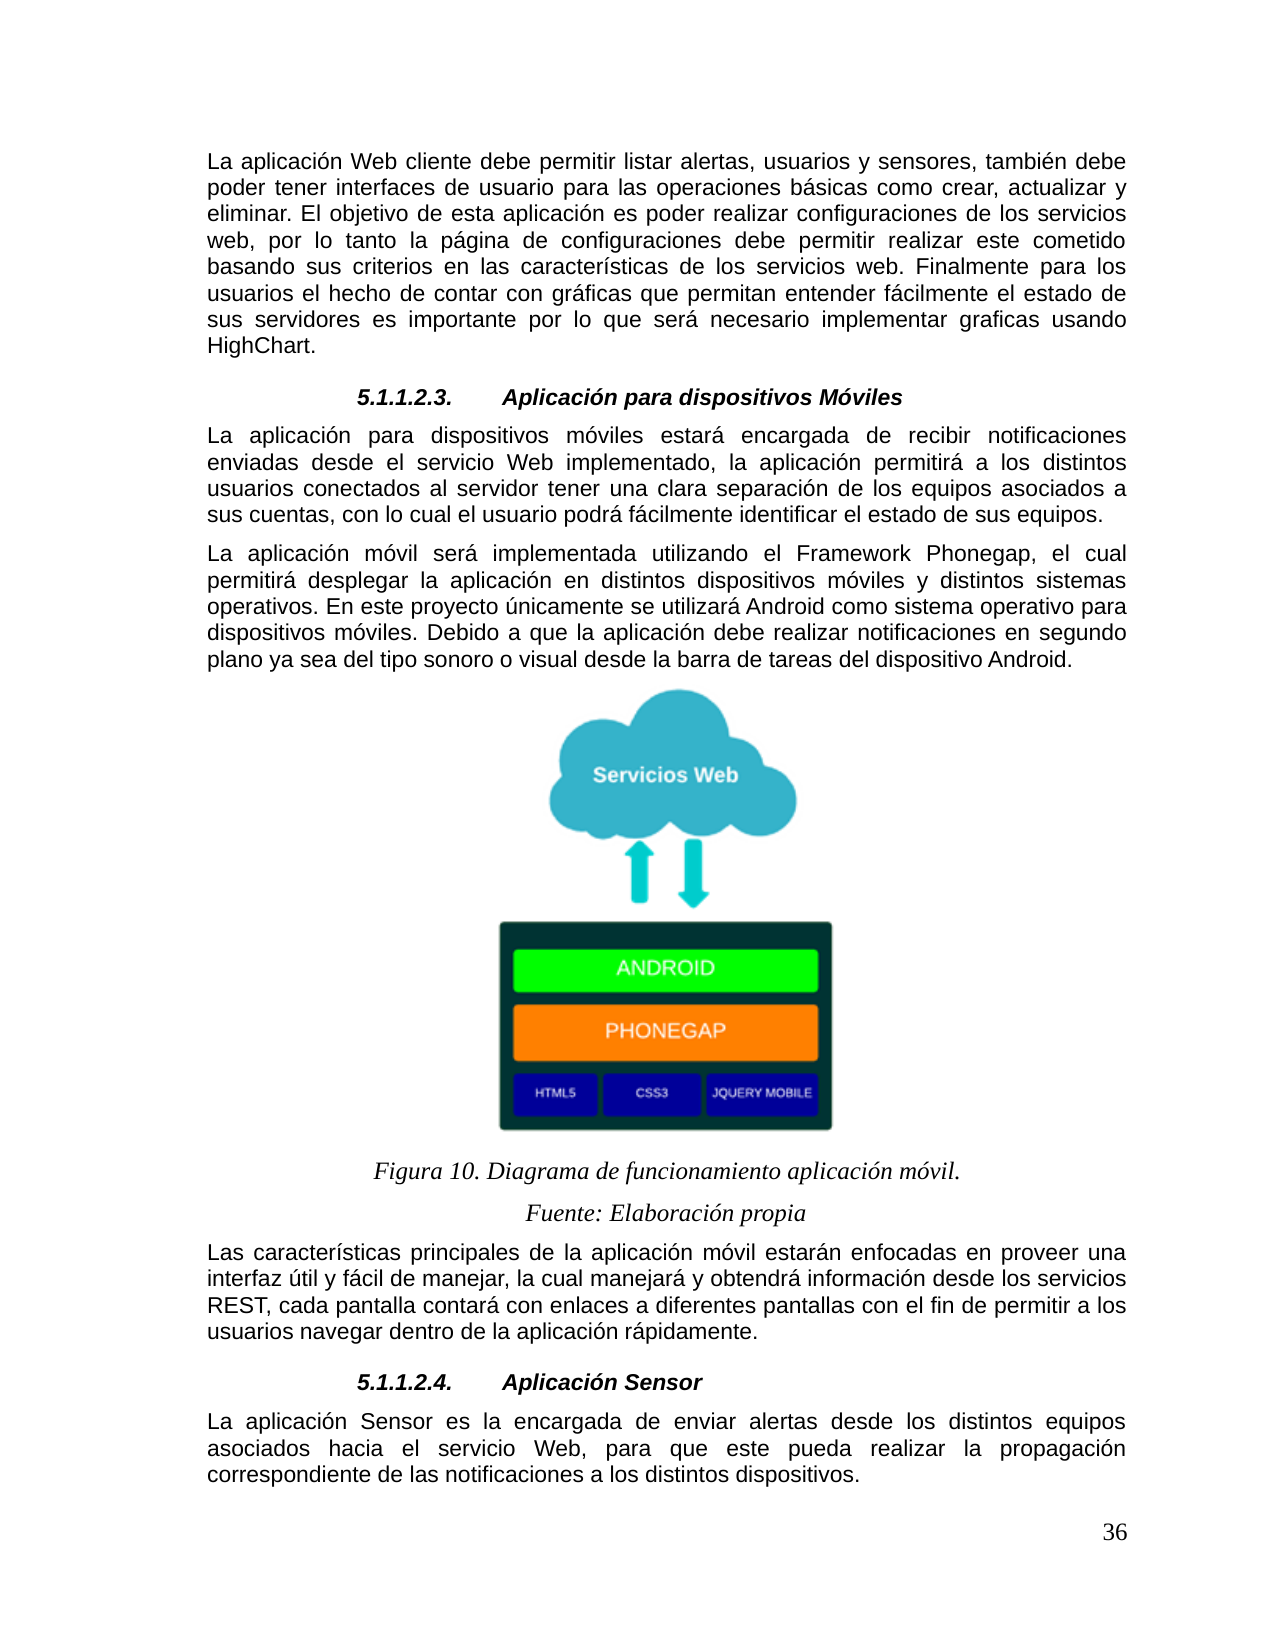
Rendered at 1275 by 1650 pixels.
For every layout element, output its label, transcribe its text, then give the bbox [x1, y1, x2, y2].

text La aplicación móvil será implementada utilizando el Framework Phonegap, el cual permitirá desplegar la aplicación en distintos dispositivos móviles y distintos sistemas operativos. En este proyecto únicamente se utilizará Android como sistema operativo para dispositivos móviles. Debido a que la aplicación debe realizar notificaciones en segundo plano ya sea del tipo sonoro o visual desde la barra de tareas del dispositivo Android. [207, 540, 1127, 672]
subtitle Aplicación para dispositivos Móviles [357, 383, 1127, 410]
text Figura 10. Diagrama de funcionamiento aplicación móvil. [207, 1156, 1127, 1185]
picture [488, 684, 846, 1144]
text Fuente: Elaboración propia [207, 1198, 1127, 1226]
text La aplicación Web cliente debe permitir listar alertas, usuarios y sensores, también debe poder tener interfaces de usuario para las operaciones básicas como crear, actualizar y eliminar. El objetivo de esta aplicación es poder realizar configuraciones de los servicios web, por lo tanto la página de configuraciones debe permitir realizar este cometido basando sus criterios en las características de los servicios web. Finalmente para los usuarios el hecho de contar con gráficas que permitan entender fácilmente el estado de sus servidores es importante por lo que será necesario implementar graficas usando HighChart. [207, 148, 1127, 358]
text La aplicación Sensor es la encargada de enviar alertas desde los distintos equipos asociados hacia el servicio Web, para que este pueda realizar la propagación correspondiente de las notificaciones a los distintos dispositivos. [207, 1408, 1127, 1487]
subtitle Aplicación Sensor [357, 1369, 1127, 1396]
text Las características principales de la aplicación móvil estarán enfocadas en proveer una interfaz útil y fácil de manejar, la cual manejará y obtendrá información desde los servicios REST, cada pantalla contará con enlaces a diferentes pantallas con el fin de permitir a los usuarios navegar dentro de la aplicación rápidamente. [207, 1239, 1127, 1344]
text La aplicación para dispositivos móviles estará encargada de recibir notificaciones enviadas desde el servicio Web implementado, la aplicación permitirá a los distintos usuarios conectados al servidor tener una clara separación de los equipos asociados a sus cuentas, con lo cual el usuario podrá fácilmente identificar el estado de sus equipos. [207, 422, 1127, 528]
